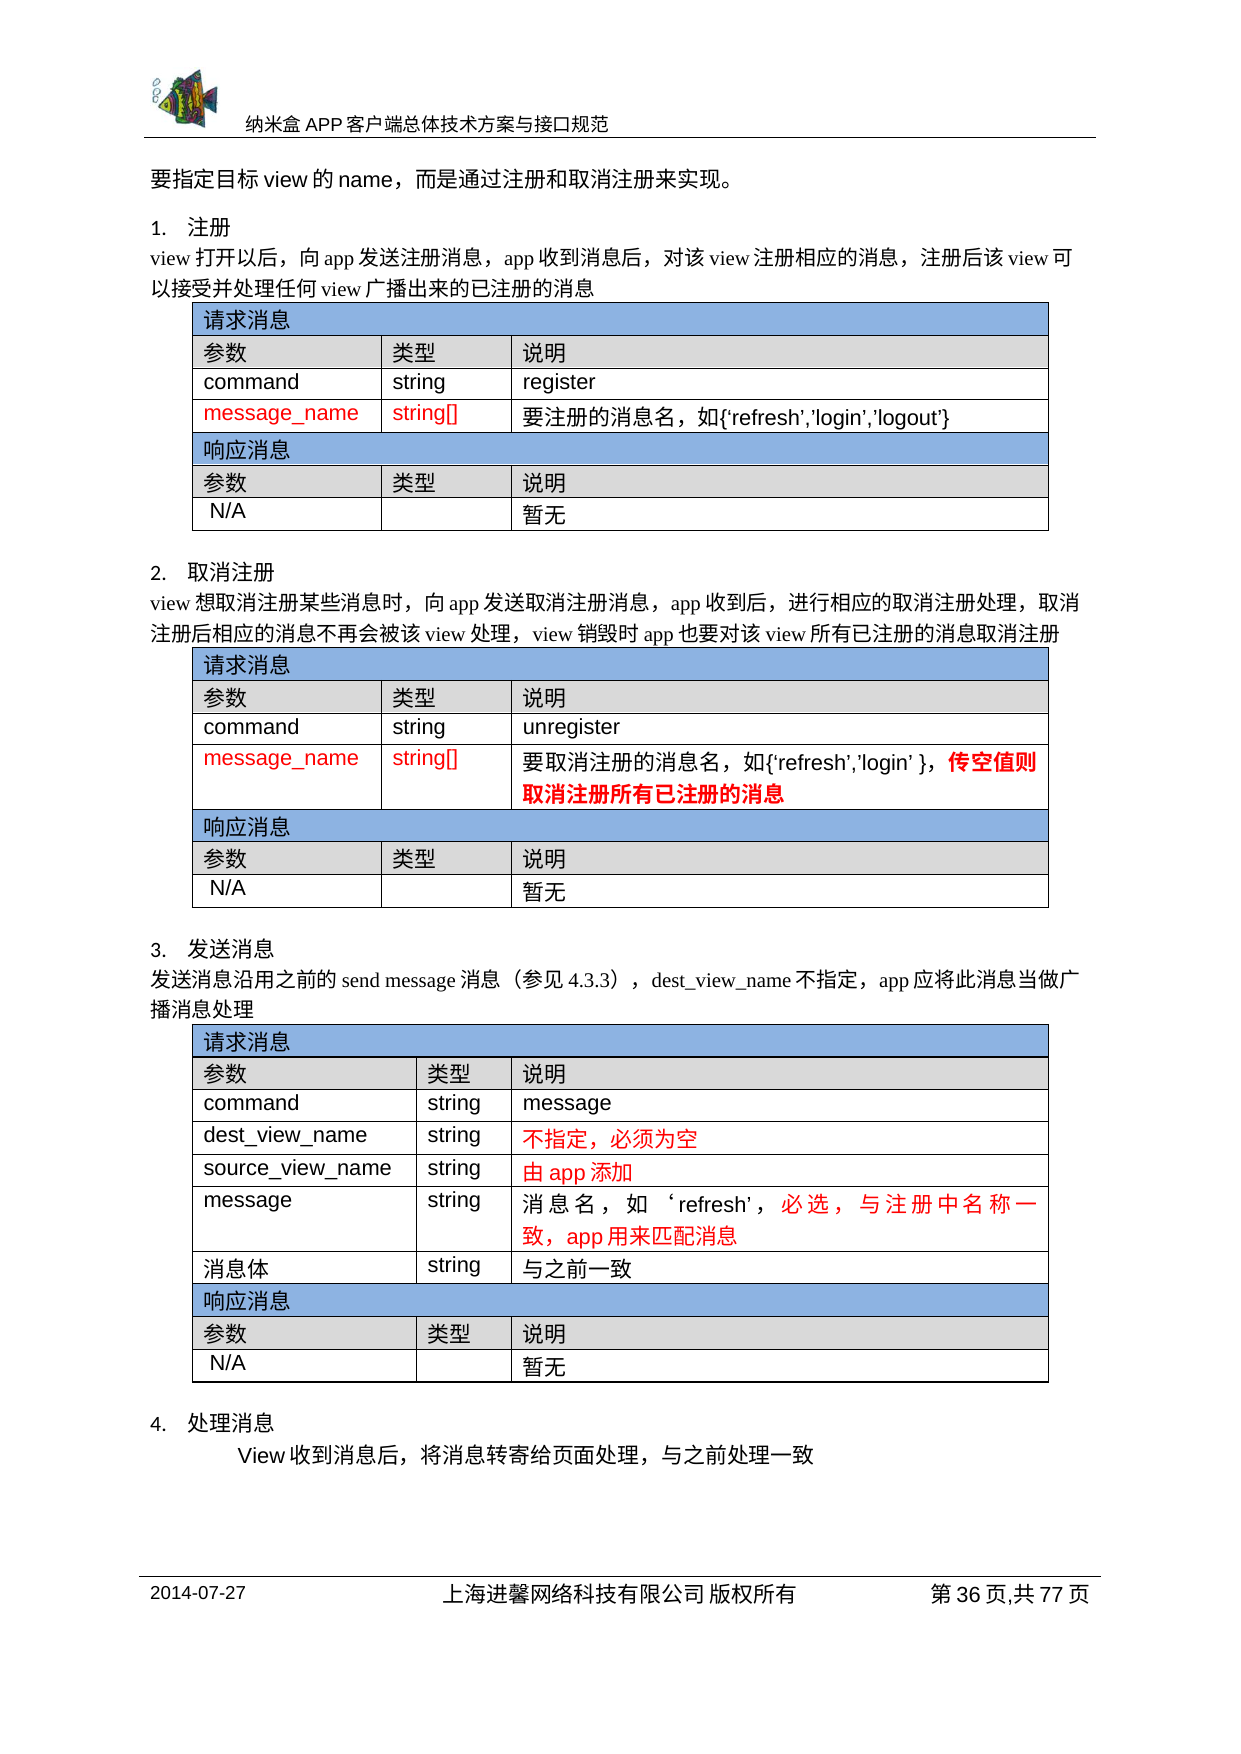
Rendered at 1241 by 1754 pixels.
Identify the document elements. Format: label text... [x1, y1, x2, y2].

table_cell 参数 [193, 1317, 416, 1349]
table_cell 消息体 [193, 1252, 416, 1283]
table_cell 类型 [382, 336, 511, 367]
table_cell 暂无 [512, 498, 1048, 530]
table_cell command [193, 369, 381, 399]
table_header 请求消息 [193, 303, 1048, 335]
list 取消注册 [150, 555, 1090, 587]
table_cell 响应消息 [193, 1284, 1048, 1316]
table_cell string[] [382, 400, 511, 432]
table_cell command [193, 1090, 416, 1121]
table_cell 类型 [382, 842, 511, 874]
table_cell 说明 [512, 466, 1048, 497]
table_cell 不指定，必须为空 [512, 1122, 1048, 1153]
table_cell message [512, 1090, 1048, 1121]
table_cell 响应消息 [193, 433, 1048, 464]
list 处理消息 [150, 1406, 1090, 1438]
table_cell 参数 [193, 1058, 416, 1089]
table_cell N/A [193, 1350, 416, 1381]
list 发送消息 [150, 932, 1090, 963]
table_cell command [193, 714, 381, 744]
table_cell 响应消息 [193, 810, 1048, 841]
table_cell string [382, 714, 511, 744]
table_cell 类型 [417, 1058, 511, 1089]
table_cell [417, 1350, 511, 1381]
table_cell N/A [193, 875, 381, 907]
table_header 请求消息 [193, 1025, 1048, 1056]
table_cell 参数 [193, 681, 381, 712]
table_cell 说明 [512, 681, 1048, 712]
text view想取消注册某些消息时，向app发送取消注册消息，app收到后，进行相应的取消注册处理，取消注册后相应的消息不再会被该view处理，view销毁时app也要对该view所有已注册的消息取消注册 [150, 587, 1090, 647]
table_cell 说明 [512, 842, 1048, 874]
table_cell message_name [193, 400, 381, 432]
table_cell string [417, 1252, 511, 1283]
table_cell string [417, 1122, 511, 1153]
table_cell 参数 [193, 466, 381, 497]
table_cell message [193, 1187, 416, 1251]
table_header 请求消息 [193, 648, 1048, 680]
text 发送消息沿用之前的send message消息（参见4.3.3），dest_view_name不指定，app应将此消息当做广播消息处理 [150, 963, 1090, 1024]
table_cell [382, 498, 511, 530]
table_cell string [417, 1187, 511, 1251]
table_cell 类型 [382, 681, 511, 712]
table_cell unregister [512, 714, 1048, 744]
table_cell 说明 [512, 1058, 1048, 1089]
table_cell 与之前一致 [512, 1252, 1048, 1283]
table_cell string[] [382, 745, 511, 808]
table_cell N/A [193, 498, 381, 530]
list 注册 [150, 210, 1090, 242]
table_cell string [417, 1155, 511, 1186]
table_cell [382, 875, 511, 907]
table_cell 说明 [512, 336, 1048, 367]
table_cell register [512, 369, 1048, 399]
text View收到消息后，将消息转寄给页面处理，与之前处理一致 [150, 1438, 1090, 1470]
picture [150, 67, 221, 130]
table_cell source_view_name [193, 1155, 416, 1186]
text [150, 162, 1090, 194]
table_cell 说明 [512, 1317, 1048, 1349]
table_cell 类型 [417, 1317, 511, 1349]
table_cell 类型 [382, 466, 511, 497]
table_cell 消息名，如‘refresh’，必选，与注册中名称一致，app用来匹配消息 [512, 1187, 1048, 1251]
table_cell message_name [193, 745, 381, 808]
table_cell string [417, 1090, 511, 1121]
table_cell 参数 [193, 336, 381, 367]
table_cell 要取消注册的消息名，如{‘refresh’,’login’ }，传空值则取消注册所有已注册的消息 [512, 745, 1048, 808]
table_cell string [382, 369, 511, 399]
table_cell 参数 [193, 842, 381, 874]
table_cell 暂无 [512, 875, 1048, 907]
table_cell dest_view_name [193, 1122, 416, 1153]
table_cell 暂无 [512, 1350, 1048, 1381]
text view打开以后，向app发送注册消息，app收到消息后，对该view注册相应的消息，注册后该view可以接受并处理任何view广播出来的已注册的消息 [150, 242, 1090, 302]
table_cell 由app添加 [512, 1155, 1048, 1186]
table_cell 要注册的消息名，如{‘refresh’,’login’,’logout’} [512, 400, 1048, 432]
